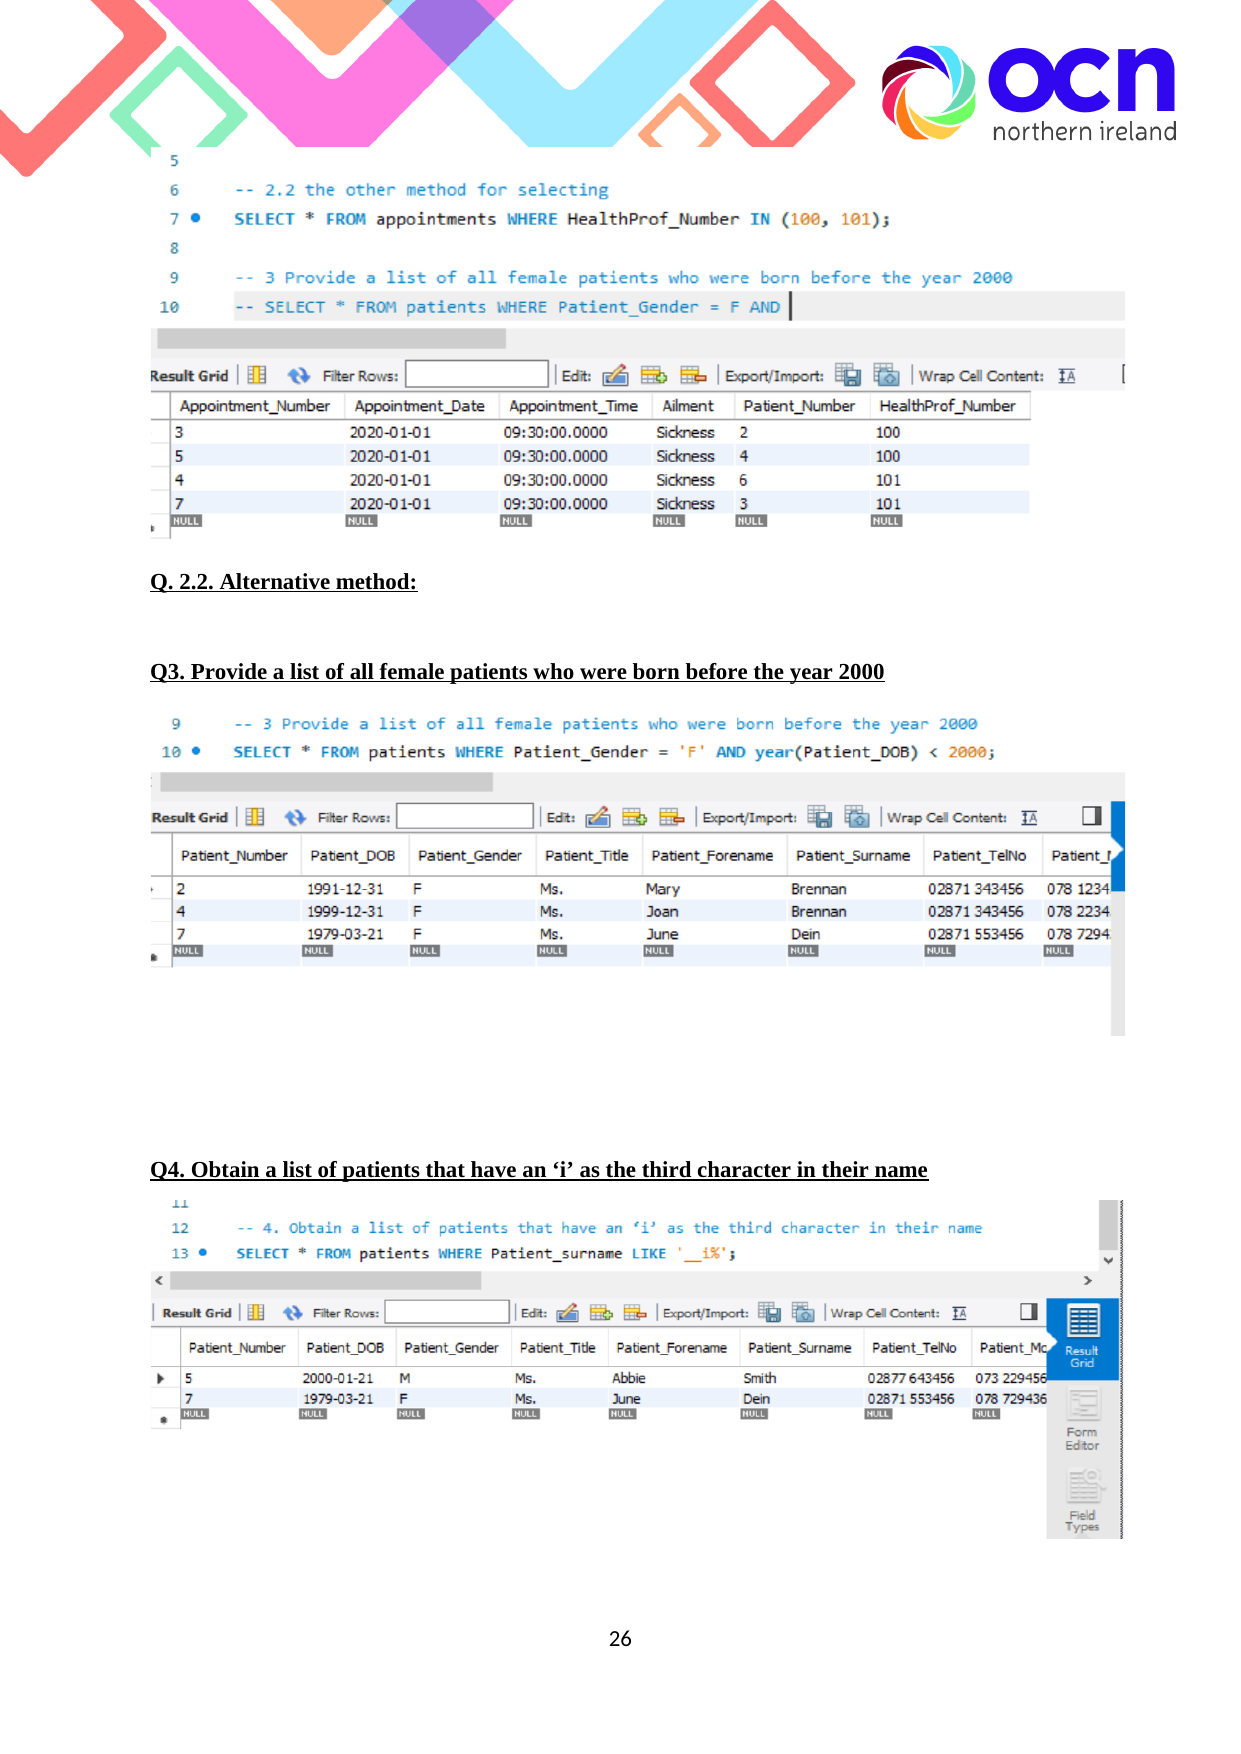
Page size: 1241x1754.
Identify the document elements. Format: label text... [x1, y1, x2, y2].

text Q4. Obtain a list of patients that have an ‘i’ as the third character in their name [150, 1156, 1090, 1183]
text Q3. Provide a list of all female patients who were born before the year 2000 [150, 658, 1090, 684]
picture [150, 1200, 1124, 1538]
text Q. 2.2. Alternative method: [150, 550, 1090, 594]
picture [150, 703, 1124, 1035]
text Q. 2.2. Alternative method: [150, 102, 1090, 147]
picture [0, 0, 1240, 550]
